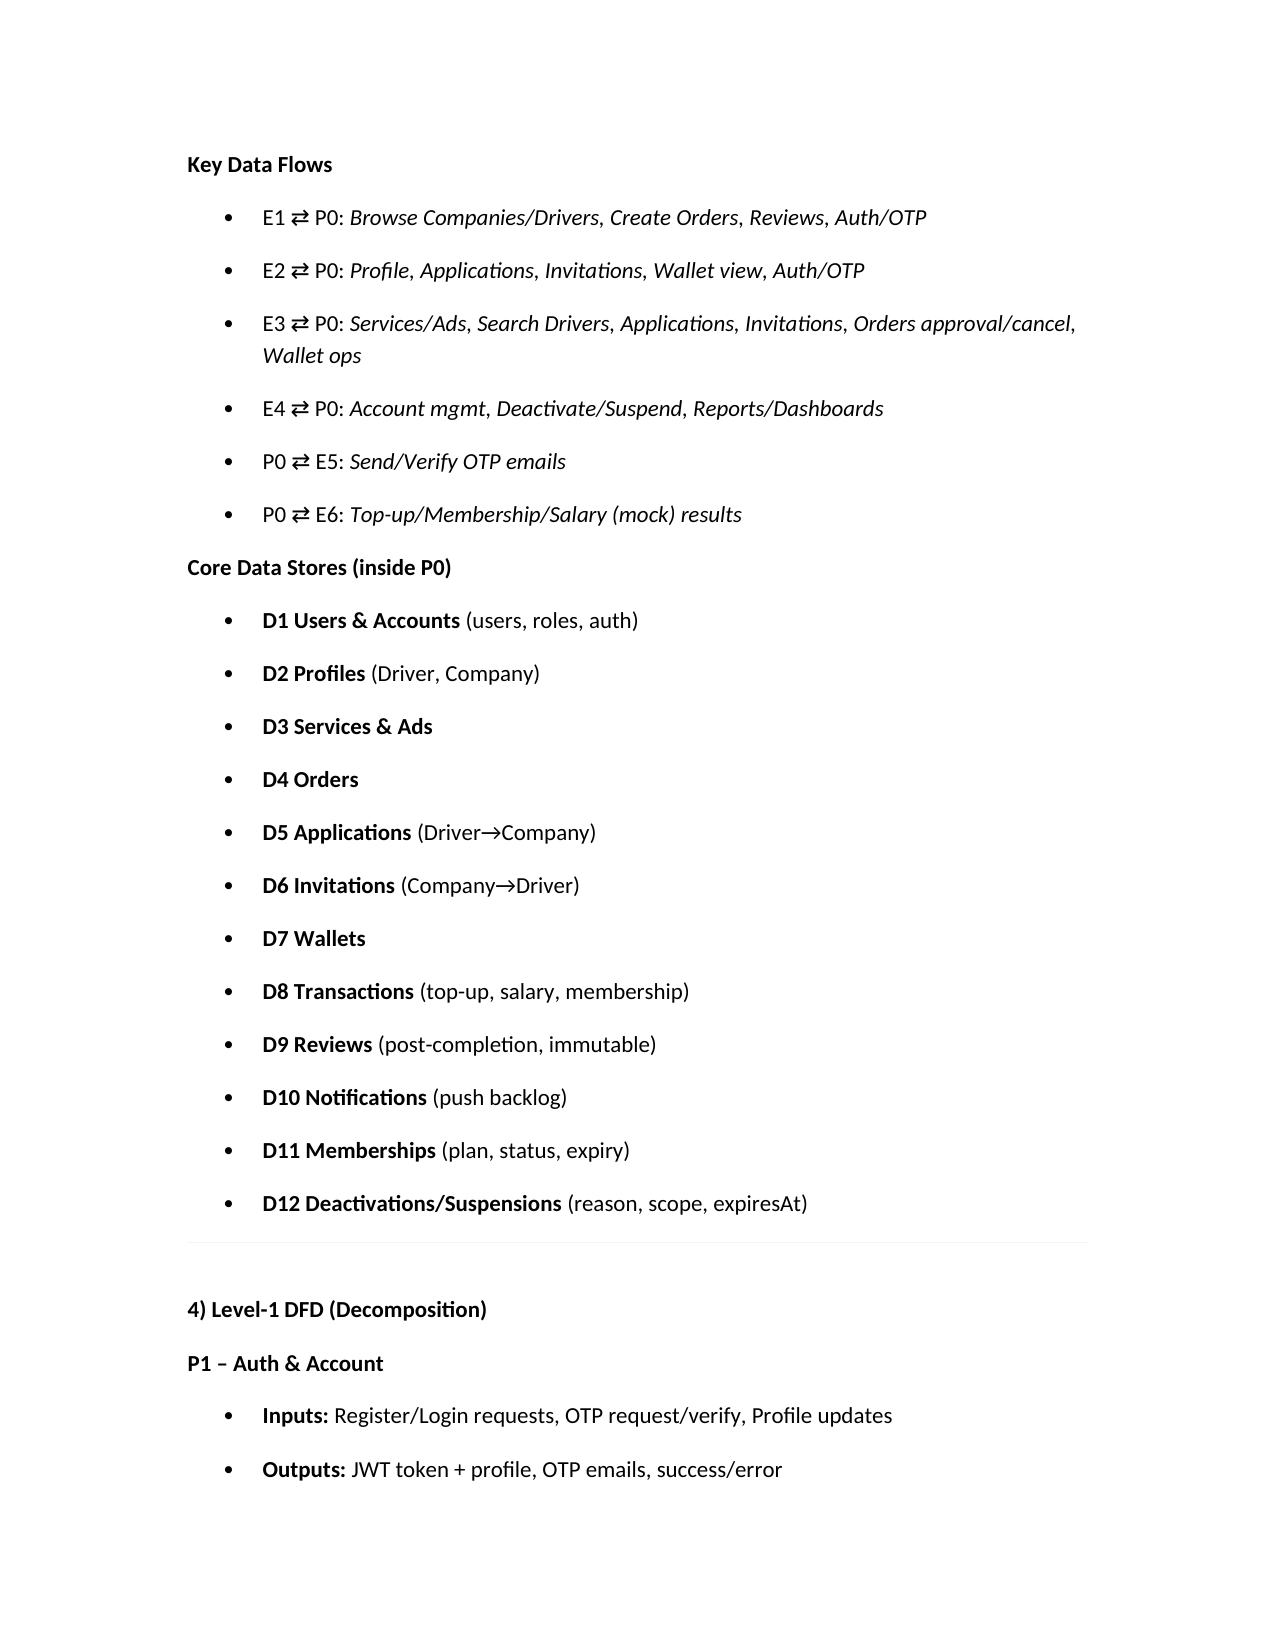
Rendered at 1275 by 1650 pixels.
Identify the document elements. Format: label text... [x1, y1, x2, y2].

list E1 ⇄ P0: Browse Companies/Drivers, Create Orders, Reviews, Auth/OTP [225, 203, 1087, 231]
text Key Data Flows [187, 150, 1087, 178]
list P0 ⇄ E6: Top-up/Membership/Salary (mock) results [225, 500, 1087, 528]
list E3 ⇄ P0: Services/Ads, Search Drivers, Applications, Invitations, Orders approval/cancel, Wallet ops [225, 309, 1087, 369]
list D8 Transactions (top-up, salary, membership) [225, 977, 1087, 1006]
list P0 ⇄ E5: Send/Verify OTP emails [225, 447, 1087, 475]
list D7 Wallets [225, 924, 1087, 952]
list D6 Invitations (Company→Driver) [225, 871, 1087, 899]
list D12 Deactivations/Suspensions (reason, scope, expiresAt) [225, 1189, 1087, 1218]
text P1 – Auth & Account [187, 1349, 1087, 1377]
list D9 Reviews (post-completion, immutable) [225, 1031, 1087, 1058]
text Core Data Stores (inside P0) [187, 553, 1087, 581]
list D4 Orders [225, 765, 1087, 793]
text 4) Level-1 DFD (Decomposition) [187, 1296, 1087, 1324]
list D5 Applications (Driver→Company) [225, 818, 1087, 846]
list E4 ⇄ P0: Account mgmt, Deactivate/Suspend, Reports/Dashboards [225, 394, 1087, 422]
list D2 Profiles (Driver, Company) [225, 659, 1087, 687]
list D11 Memberships (plan, status, expiry) [225, 1137, 1087, 1164]
list Outputs: JWT token + profile, OTP emails, success/error [225, 1455, 1087, 1483]
list D3 Services & Ads [225, 712, 1087, 740]
list D10 Notifications (push backlog) [225, 1083, 1087, 1112]
list Inputs: Register/Login requests, OTP request/verify, Profile updates [225, 1402, 1087, 1430]
list D1 Users & Accounts (users, roles, auth) [225, 606, 1087, 634]
list E2 ⇄ P0: Profile, Applications, Invitations, Wallet view, Auth/OTP [225, 256, 1087, 284]
